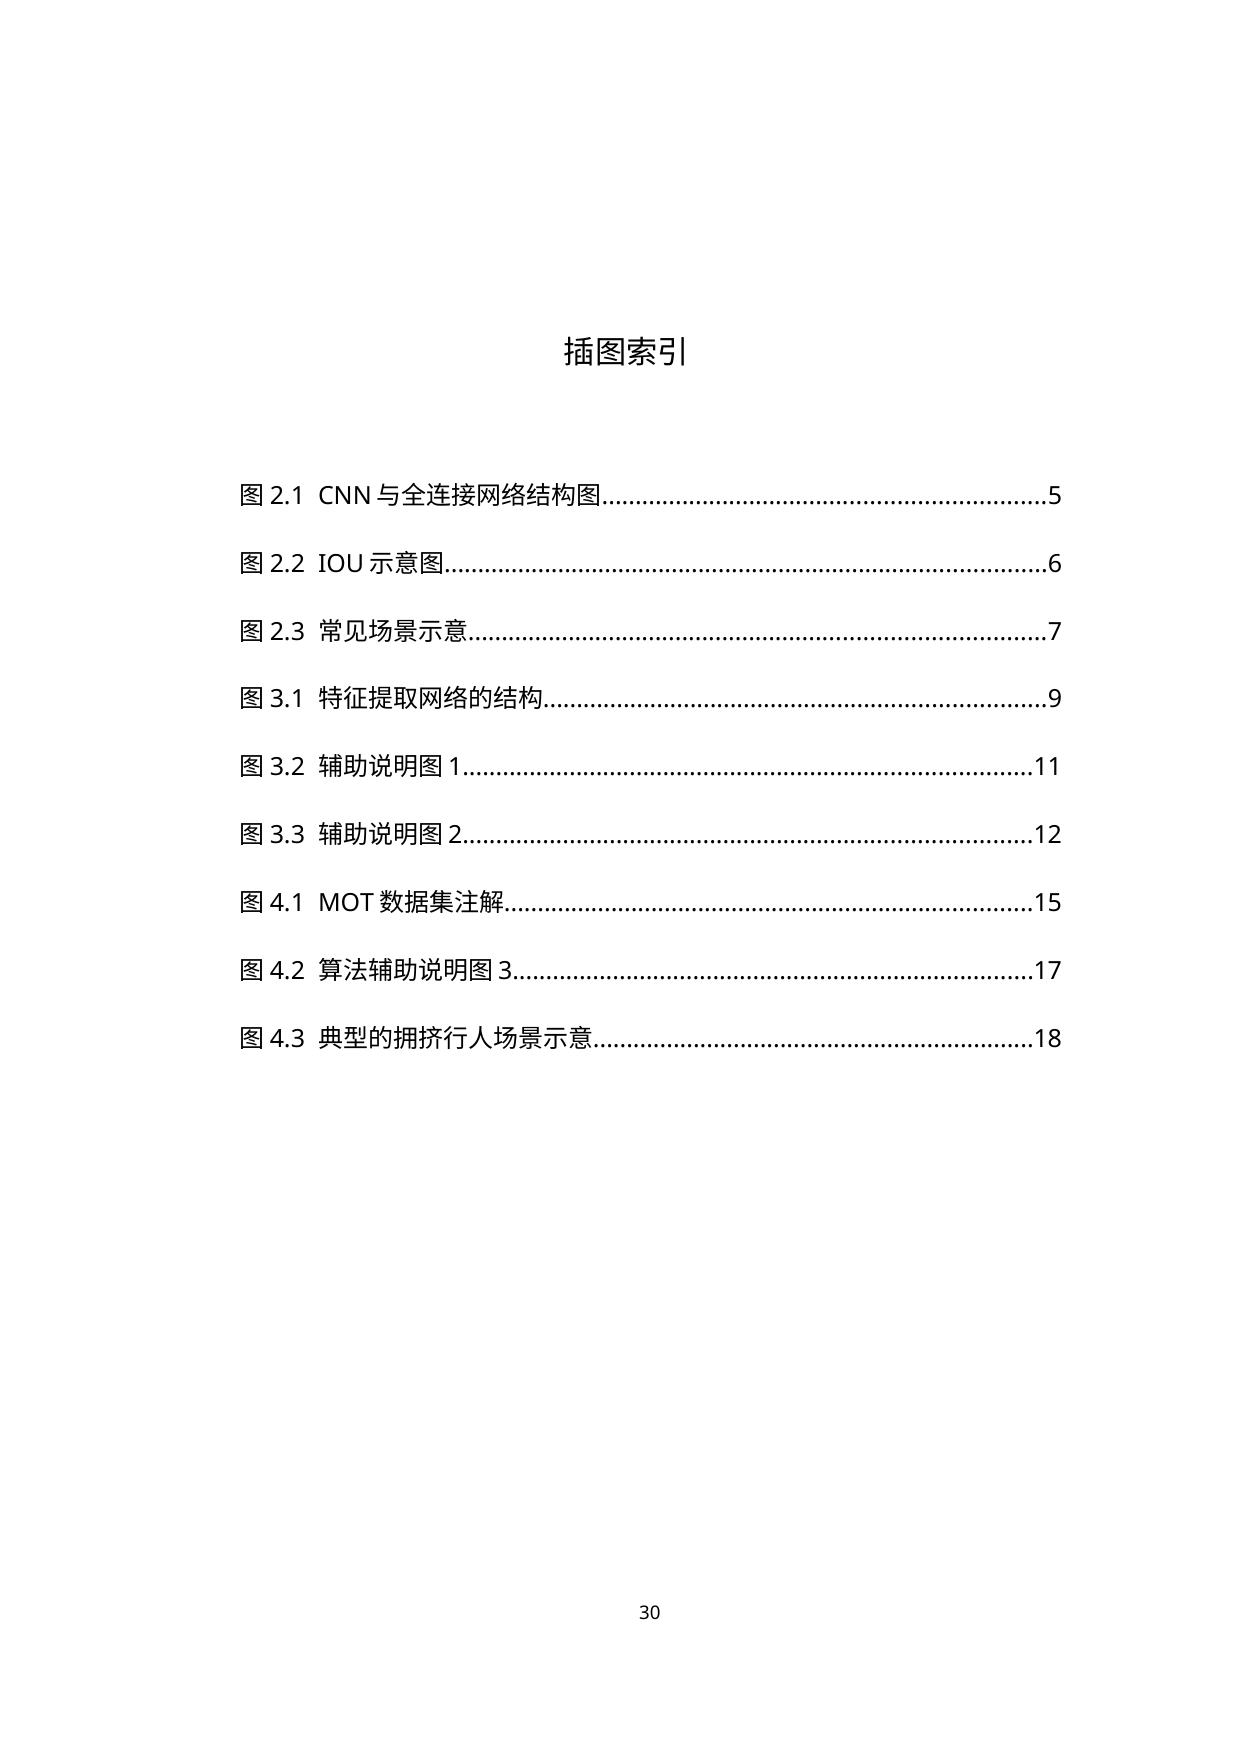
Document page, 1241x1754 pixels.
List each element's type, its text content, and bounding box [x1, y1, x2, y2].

text 图 2.1 CNN与全连接网络结构图 5 [239, 459, 1063, 527]
text 图 4.2 算法辅助说明图3 17 [239, 935, 1063, 1003]
text 图 4.3 典型的拥挤行人场景示意 18 [239, 1003, 1063, 1071]
text 图 4.1 MOT数据集注解 15 [239, 867, 1063, 935]
text 插图索引 [189, 316, 1063, 384]
text 图 3.1 特征提取网络的结构 9 [239, 663, 1063, 731]
text 图 3.2 辅助说明图1 11 [239, 731, 1063, 799]
text 图 2.3 常见场景示意 7 [239, 595, 1063, 663]
text 图 3.3 辅助说明图2 12 [239, 799, 1063, 867]
text 图 2.2 IOU示意图 6 [239, 527, 1063, 595]
